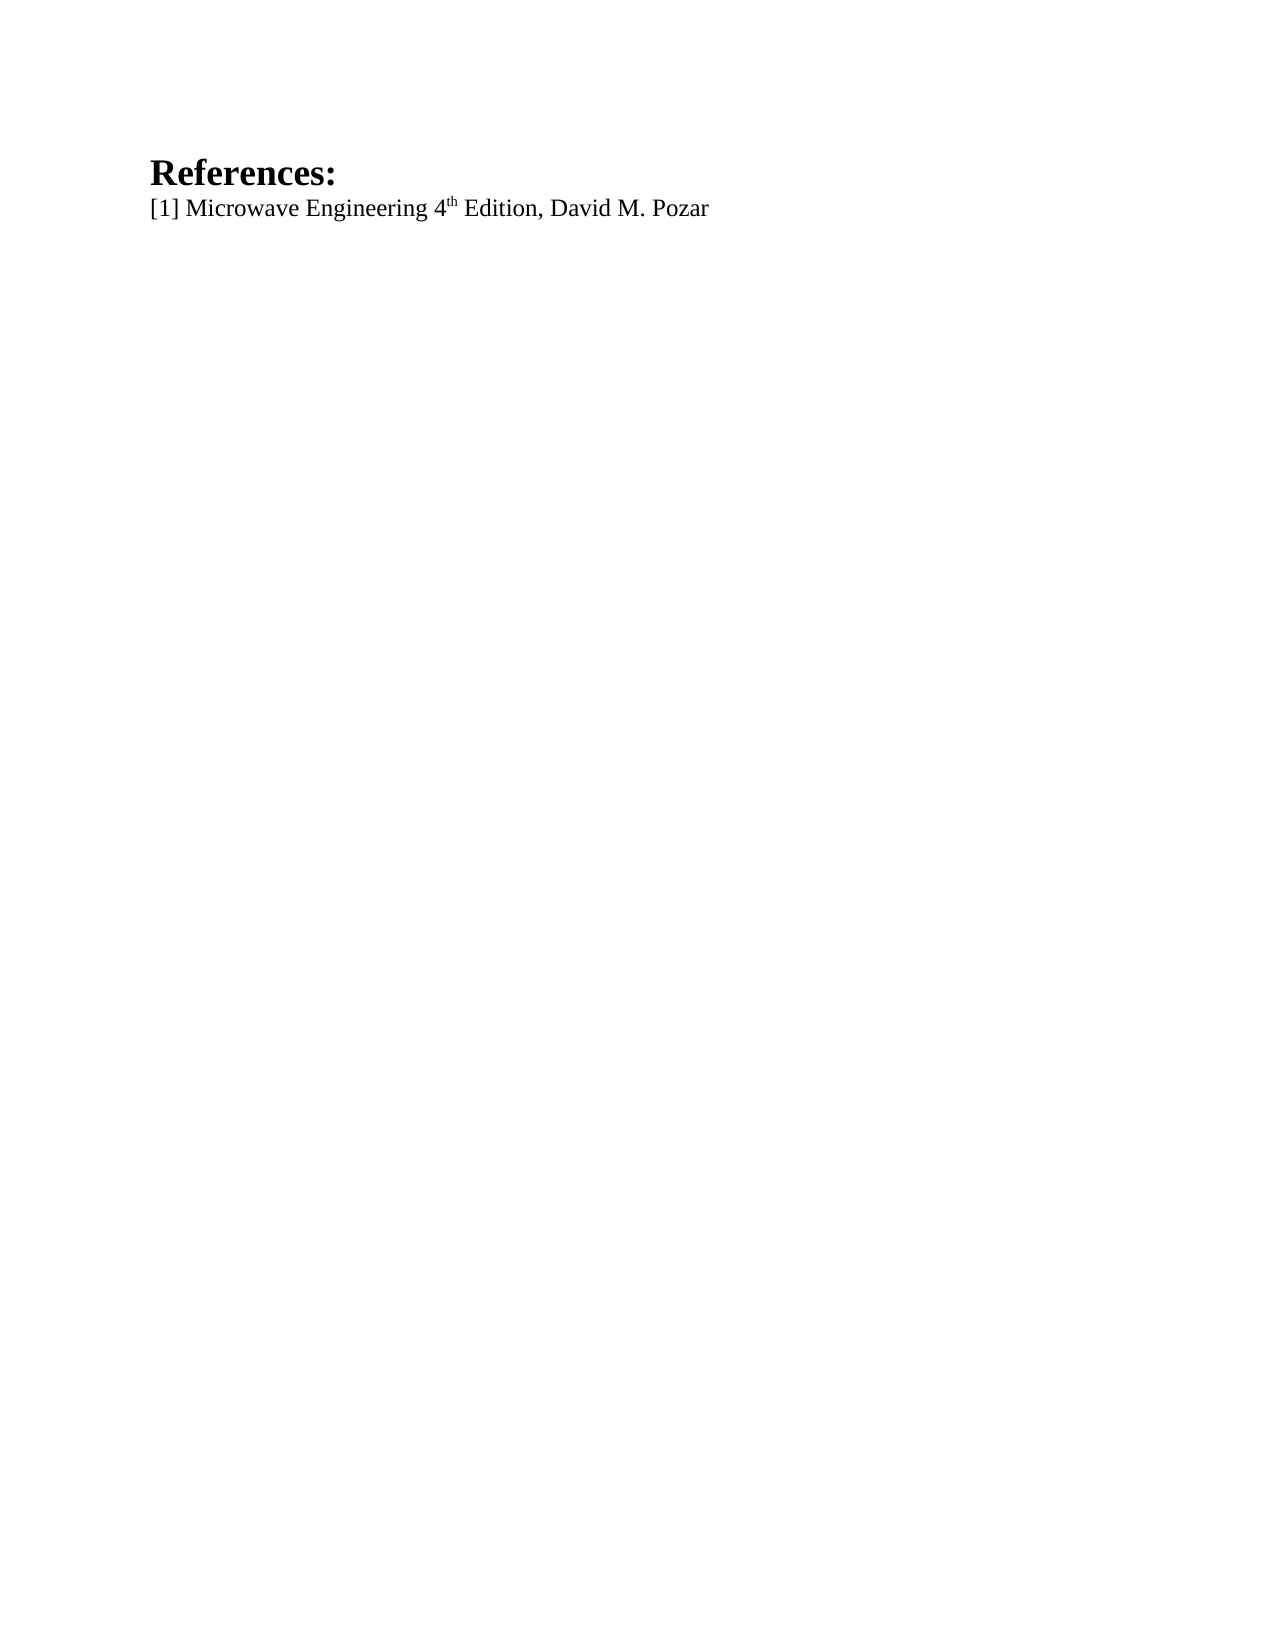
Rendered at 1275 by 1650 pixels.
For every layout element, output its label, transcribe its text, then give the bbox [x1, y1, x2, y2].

text References: [150, 150, 1125, 193]
text [1] Microwave Engineering 4th Edition, David M. Pozar [150, 193, 1125, 222]
